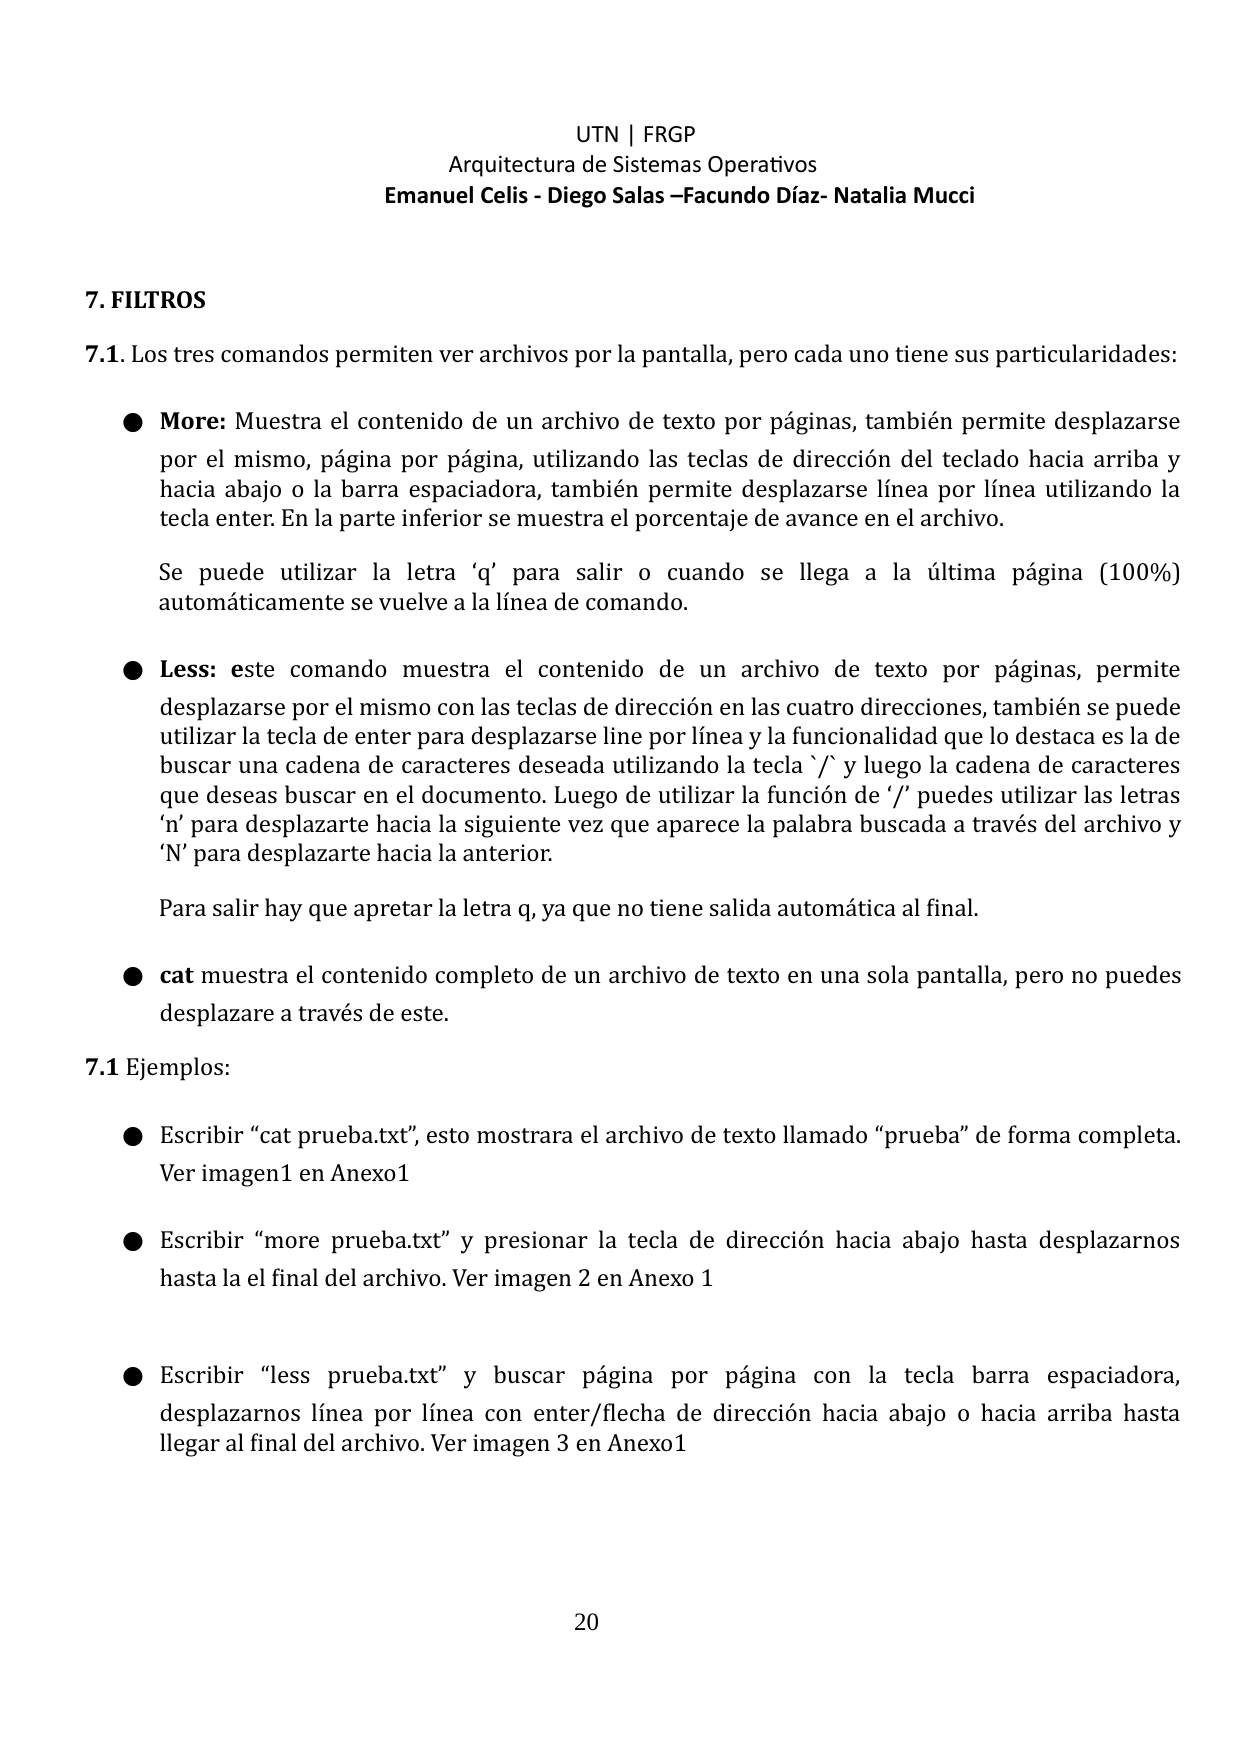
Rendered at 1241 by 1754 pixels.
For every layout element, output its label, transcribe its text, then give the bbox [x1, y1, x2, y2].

text Para salir hay que apretar la letra q, ya que no tiene salida automática al final. [158, 892, 1181, 922]
text 7.1 Ejemplos: [84, 1052, 1181, 1081]
text Se puede utilizar la letra ‘q’ para salir o cuando se llega a la última página (100%) automáticamente se vuelve a la línea de comando. [158, 557, 1181, 615]
subtitle 7. FILTROS [84, 284, 1181, 313]
list Escribir “cat prueba.txt”, esto mostrara el archivo de texto llamado “prueba” de forma completa. Ver imagen1 en Anexo1 [122, 1106, 1181, 1187]
list cat muestra el contenido completo de un archivo de texto en una sola pantalla, pero no puedes desplazare a través de este. [122, 947, 1181, 1027]
list Escribir “more prueba.txt” y presionar la tecla de dirección hacia abajo hasta desplazarnos hasta la el final del archivo. Ver imagen 2 en Anexo 1 [122, 1212, 1181, 1292]
list More: Muestra el contenido de un archivo de texto por páginas, también permite desplazarse por el mismo, página por página, utilizando las teclas de dirección del teclado hacia arriba y hacia abajo o la barra espaciadora, también permite desplazarse línea por línea utilizando la tecla enter. En la parte inferior se muestra el porcentaje de avance en el archivo. [122, 393, 1181, 532]
list Escribir “less prueba.txt” y buscar página por página con la tecla barra espaciadora, desplazarnos línea por línea con enter/flecha de dirección hacia abajo o hacia arriba hasta llegar al final del archivo. Ver imagen 3 en Anexo1 [122, 1347, 1181, 1456]
text 7.1. Los tres comandos permiten ver archivos por la pantalla, pero cada uno tiene sus particularidades: [84, 338, 1181, 368]
list Less: este comando muestra el contenido de un archivo de texto por páginas, permite desplazarse por el mismo con las teclas de dirección en las cuatro direcciones, también se puede utilizar la tecla de enter para desplazarse line por línea y la funcionalidad que lo destaca es la de buscar una cadena de caracteres deseada utilizando la tecla `/` y luego la cadena de caracteres que deseas buscar en el documento. Luego de utilizar la función de ‘/’ puedes utilizar las letras ‘n’ para desplazarte hacia la siguiente vez que aparece la palabra buscada a través del archivo y ‘N’ para desplazarte hacia la anterior. [122, 640, 1181, 867]
